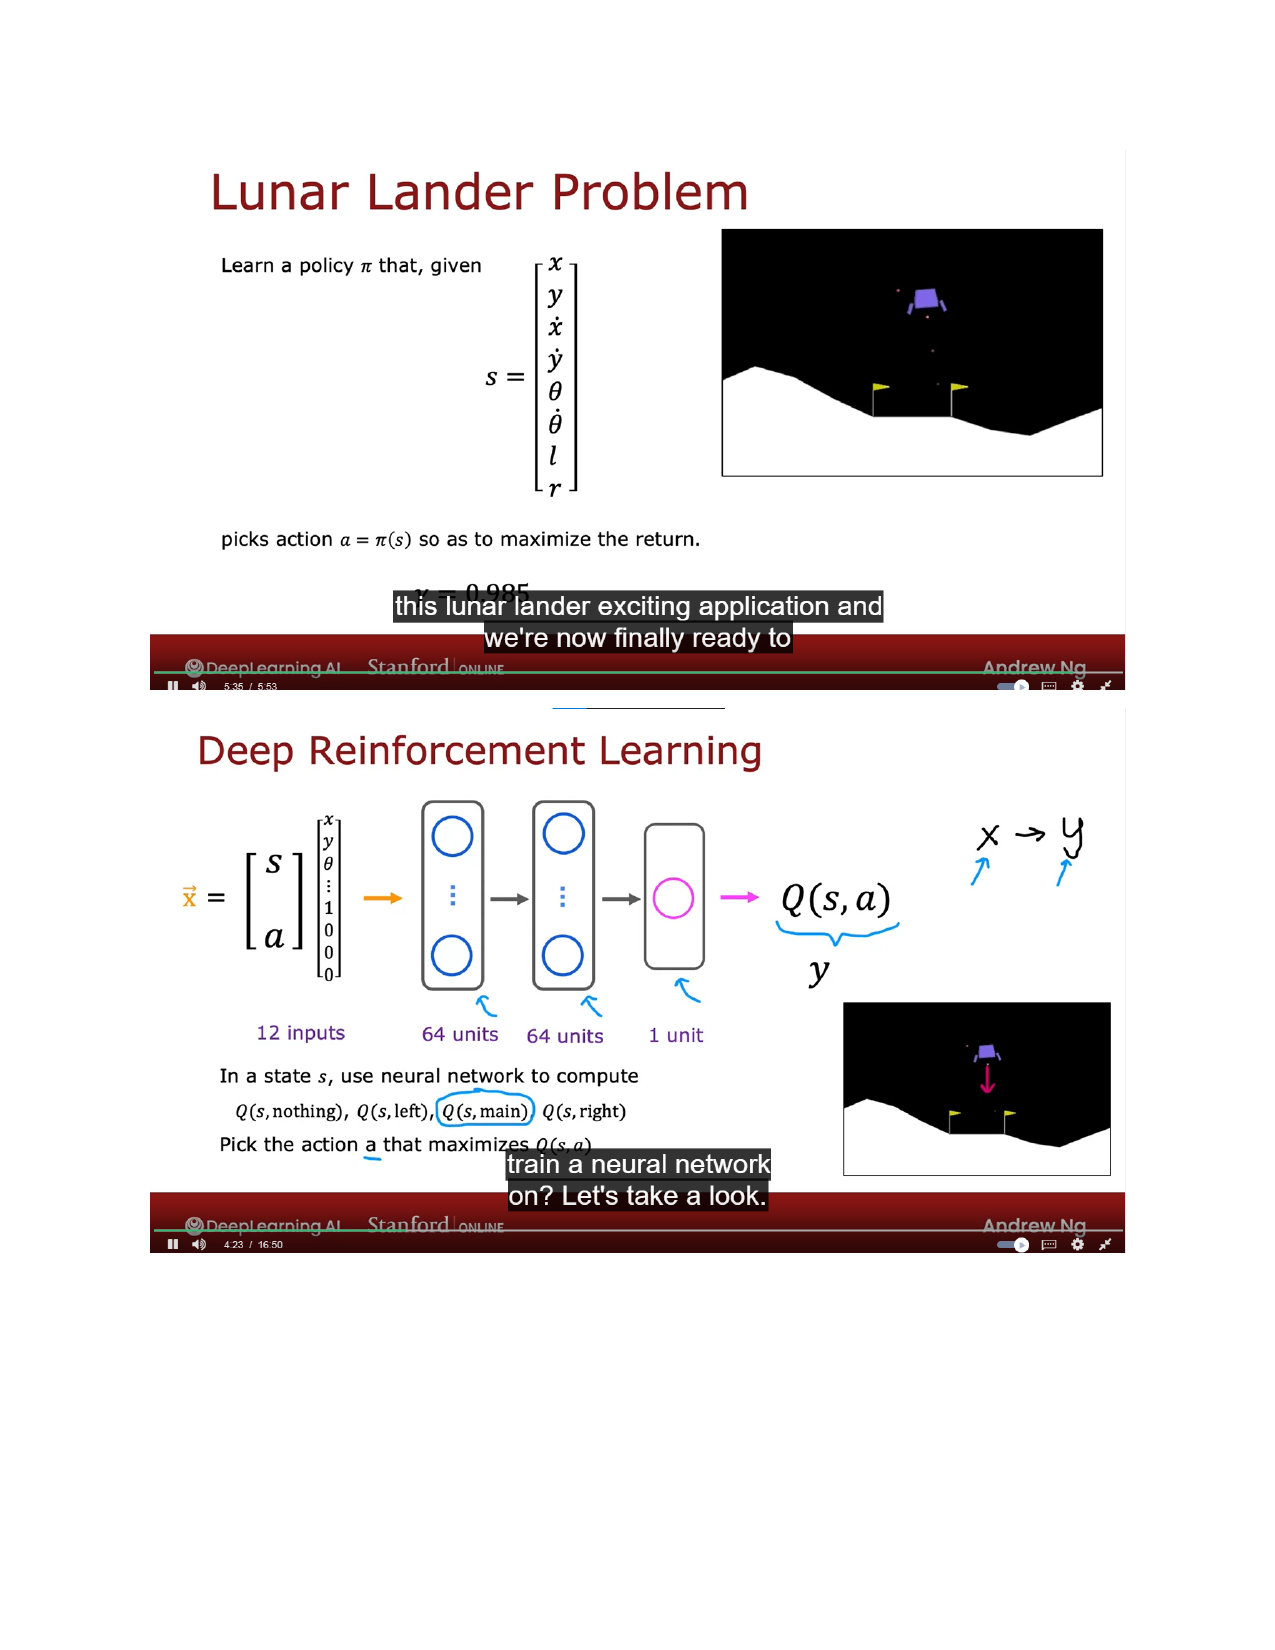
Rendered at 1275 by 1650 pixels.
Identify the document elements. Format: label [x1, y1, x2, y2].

picture [150, 150, 1125, 690]
picture [150, 708, 1125, 1253]
